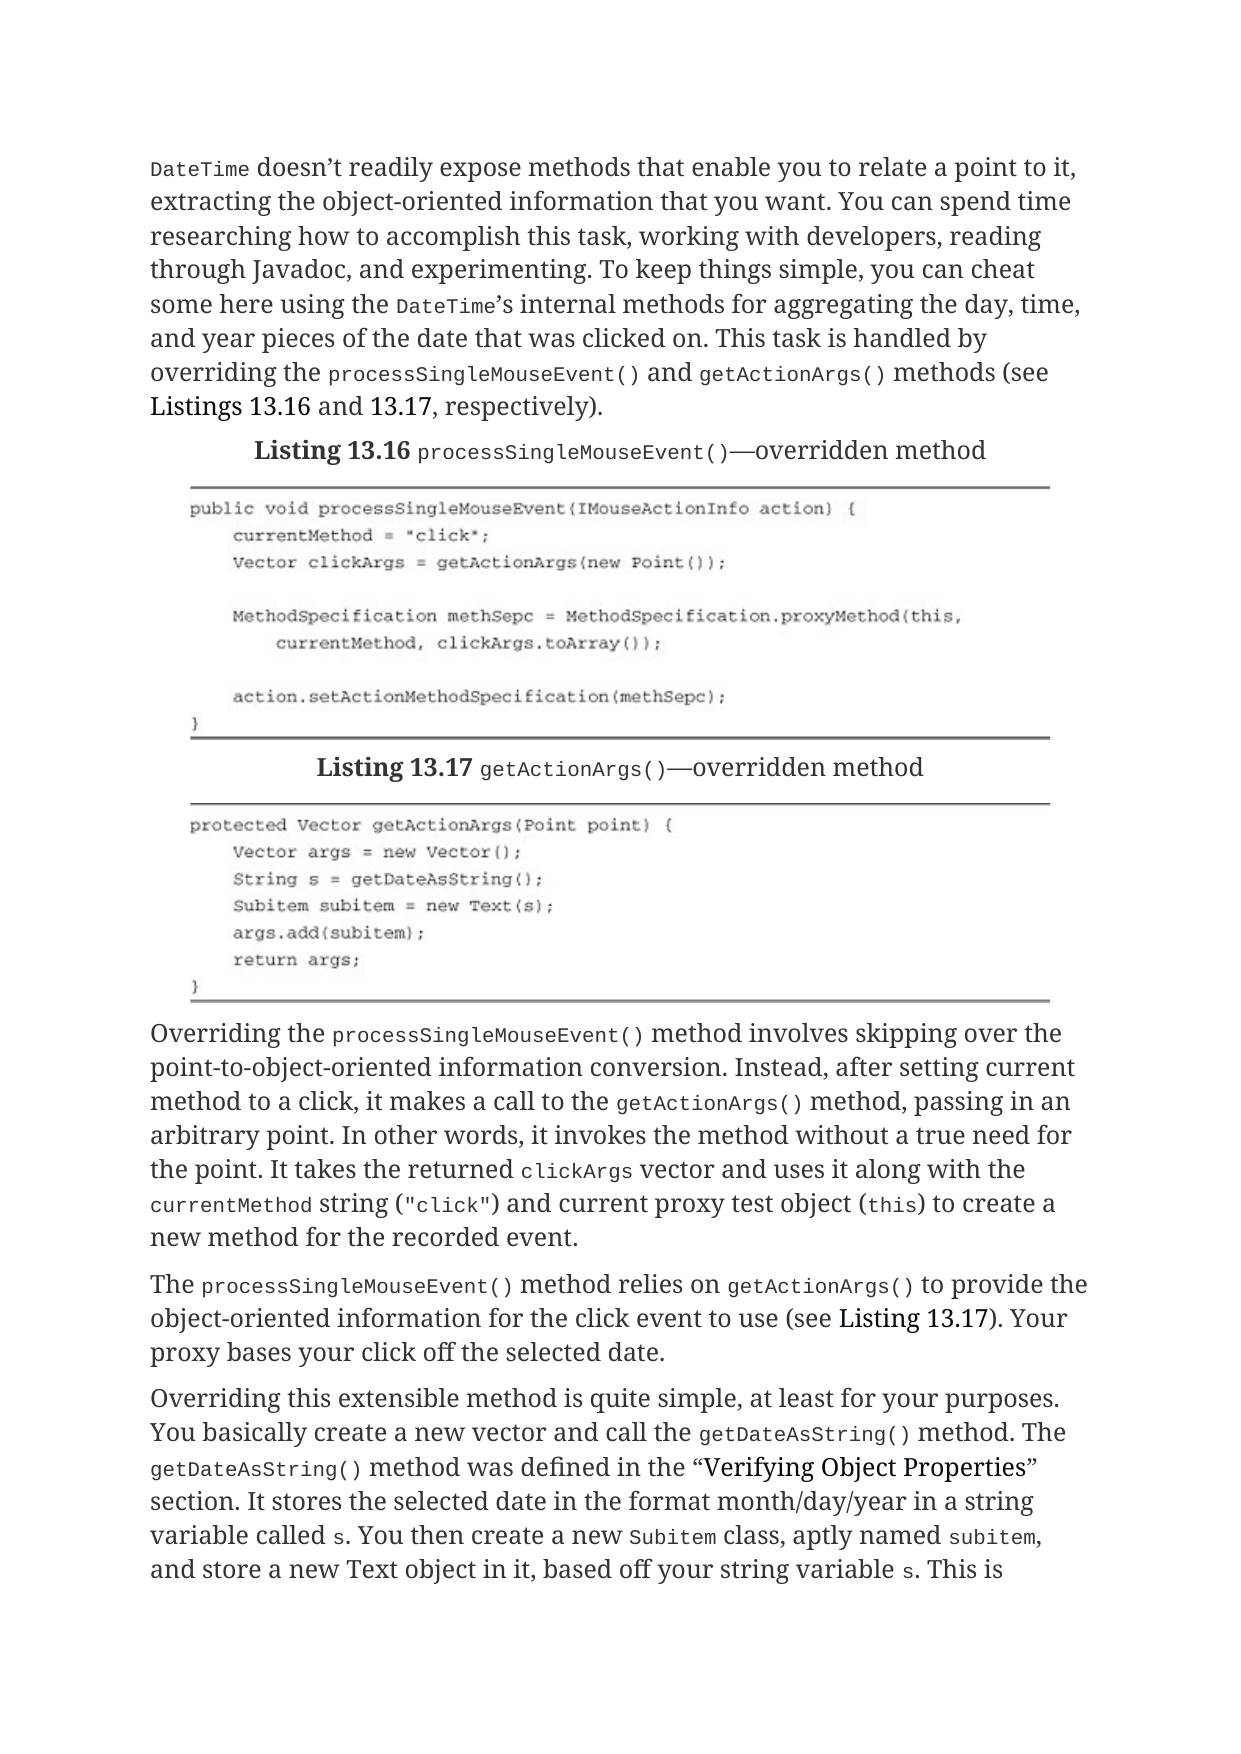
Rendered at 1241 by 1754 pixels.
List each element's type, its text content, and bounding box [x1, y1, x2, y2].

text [150, 1381, 1090, 1585]
text Overriding the processSingleMouseEvent() method involves skipping over the point-to-object-oriented information conversion. Instead, after setting current method to a click, it makes a call to the getActionArgs() method, passing in an arbitrary point. In other words, it invokes the method without a true need for the point. It takes the returned clickArgs vector and uses it along with the currentMethod string ("click") and current proxy test object (this) to create a new method for the recorded event. [150, 1015, 1090, 1254]
picture [190, 803, 1050, 1003]
text Listing 13.17 getActionArgs()—overridden method [150, 749, 1090, 784]
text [150, 150, 1090, 422]
text Listing 13.16 processSingleMouseEvent()—overridden method [150, 432, 1090, 467]
picture [190, 486, 1050, 740]
text The processSingleMouseEvent() method relies on getActionArgs() to provide the object-oriented information for the click event to use (see Listing 13.17). Your proxy bases your click off the selected date. [150, 1266, 1090, 1368]
